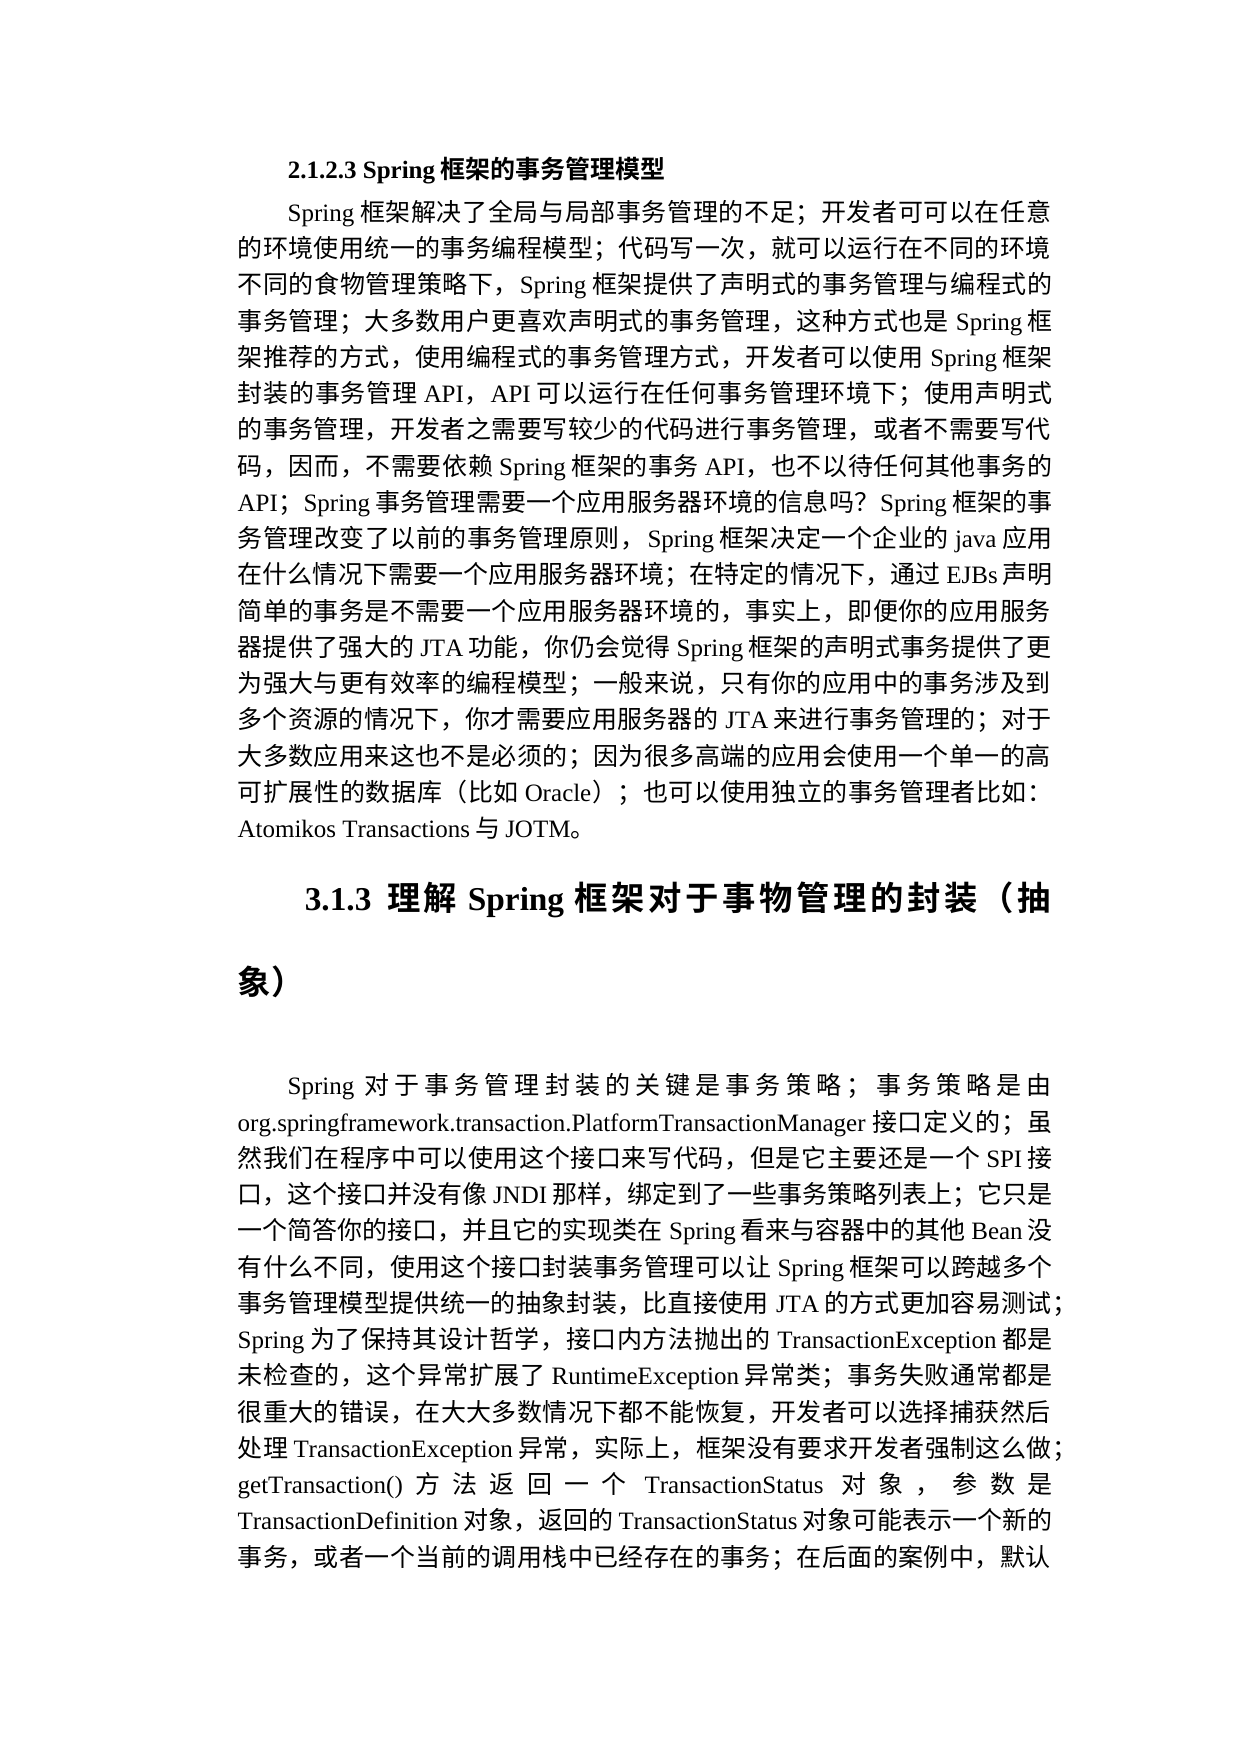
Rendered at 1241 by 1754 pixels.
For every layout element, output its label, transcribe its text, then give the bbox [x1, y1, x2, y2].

subtitle 2.1.2.3 Spring框架的事务管理模型 [237, 150, 1053, 186]
text Spring框架解决了全局与局部事务管理的不足；开发者可可以在任意的环境使用统一的事务编程模型；代码写一次，就可以运行在不同的环境不同的食物管理策略下，Spring框架提供了声明式的事务管理与编程式的事务管理；大多数用户更喜欢声明式的事务管理，这种方式也是Spring框架推荐的方式，使用编程式的事务管理方式，开发者可以使用Spring框架封装的事务管理API，API可以运行在任何事务管理环境下；使用声明式的事务管理，开发者之需要写较少的代码进行事务管理，或者不需要写代码，因而，不需要依赖Spring框架的事务API，也不以待任何其他事务的API；Spring事务管理需要一个应用服务器环境的信息吗？Spring框架的事务管理改变了以前的事务管理原则，Spring框架决定一个企业的java应用在什么情况下需要一个应用服务器环境；在特定的情况下，通过EJBs声明简单的事务是不需要一个应用服务器环境的，事实上，即便你的应用服务器提供了强大的JTA功能，你仍会觉得Spring框架的声明式事务提供了更为强大与更有效率的编程模型；一般来说，只有你的应用中的事务涉及到多个资源的情况下，你才需要应用服务器的JTA来进行事务管理的；对于大多数应用来这也不是必须的；因为很多高端的应用会使用一个单一的高可扩展性的数据库（比如Oracle）；也可以使用独立的事务管理者比如：Atomikos Transactions与JOTM。 [237, 192, 1053, 845]
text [237, 1066, 1053, 1573]
subtitle 3.1.3 理解Spring框架对于事物管理的封装（抽象） [237, 872, 1053, 1004]
